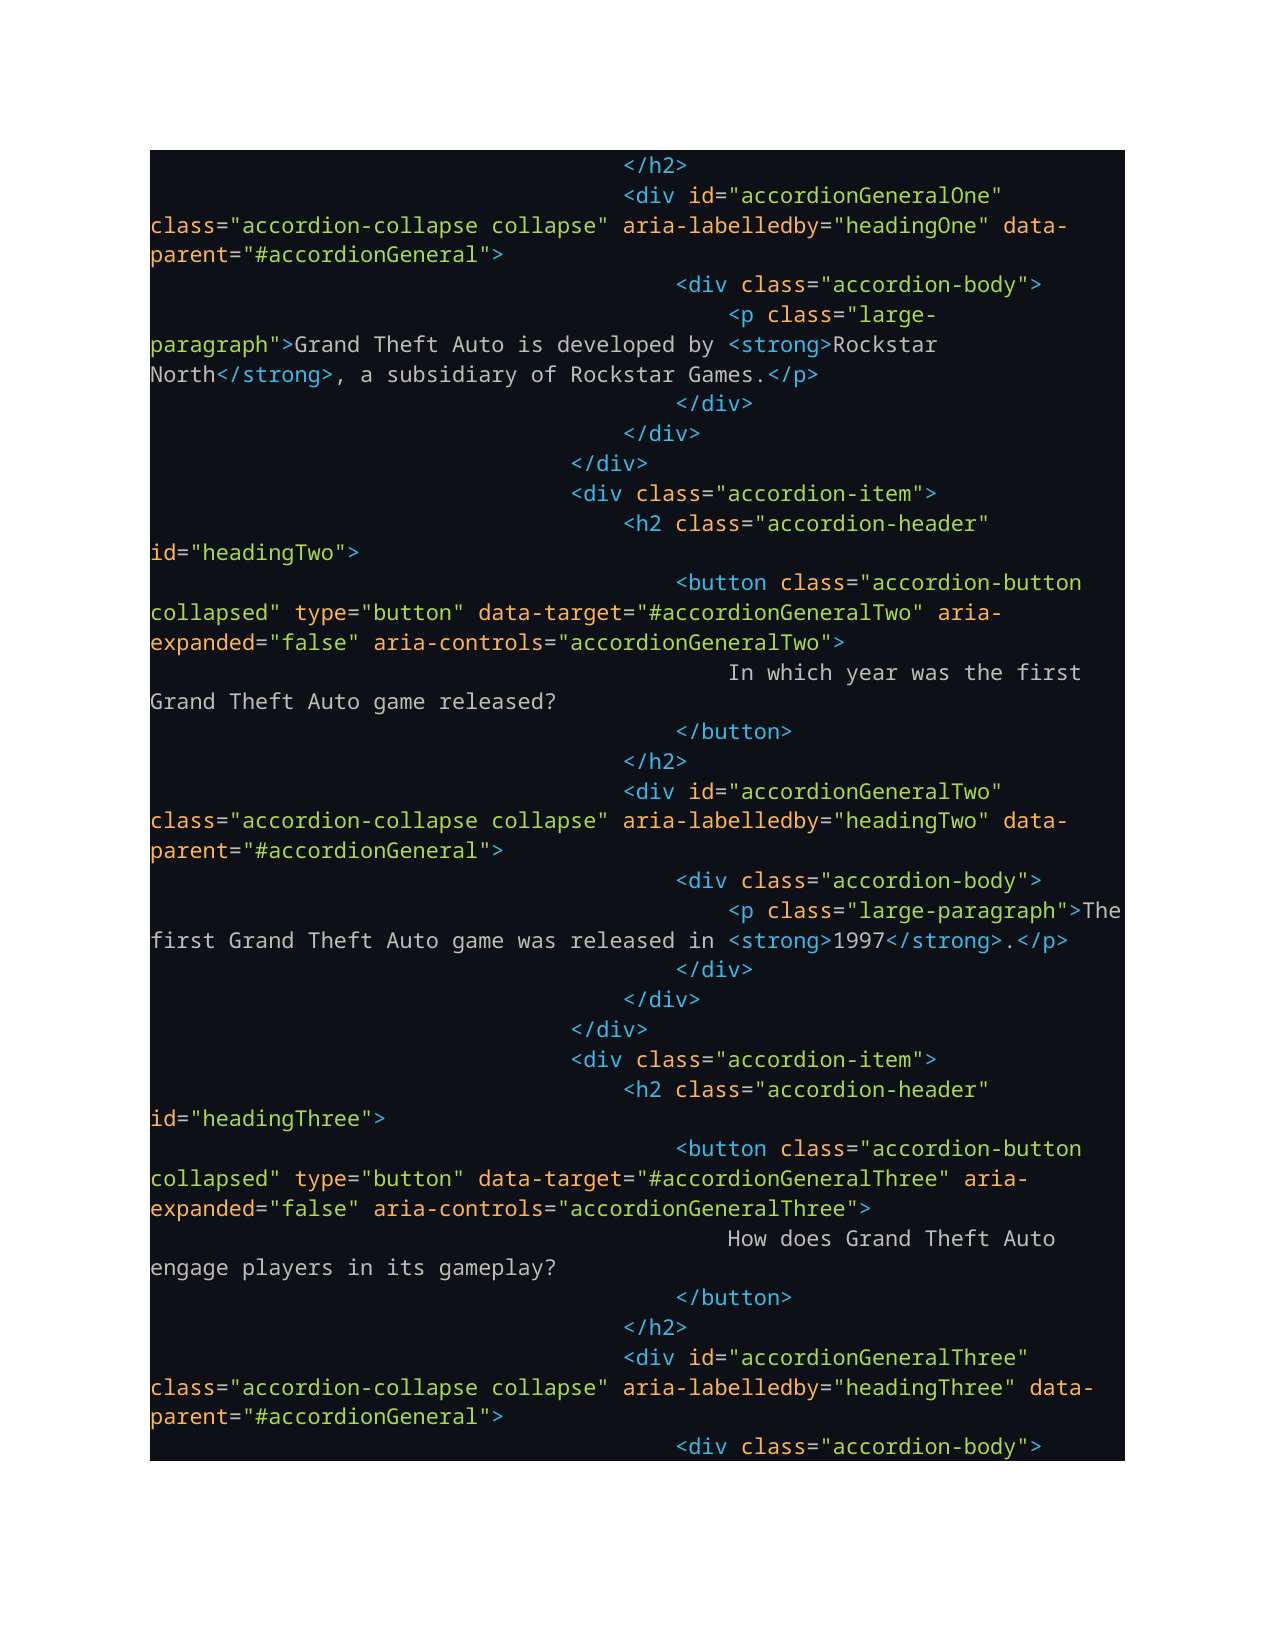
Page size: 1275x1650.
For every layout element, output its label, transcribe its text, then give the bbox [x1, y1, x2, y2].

text </div> [150, 448, 1125, 478]
text <p class="large-paragraph">Grand Theft Auto is developed by <strong>Rockstar North</strong>, a subsidiary of Rockstar Games.</p> [150, 299, 1125, 388]
text <div id="accordionGeneralTwo" class="accordion-collapse collapse" aria-labelledby="headingTwo" data-parent="#accordionGeneral"> [150, 776, 1125, 865]
text <div class="accordion-item"> [150, 1044, 1125, 1073]
text </button> [150, 716, 1125, 746]
text <p class="large-paragraph">The first Grand Theft Auto game was released in <strong>1997</strong>.</p> [150, 895, 1125, 954]
text <div class="accordion-item"> [150, 478, 1125, 507]
text <button class="accordion-button collapsed" type="button" data-target="#accordionGeneralThree" aria-expanded="false" aria-controls="accordionGeneralThree"> [150, 1133, 1125, 1222]
text In which year was the first Grand Theft Auto game released? [150, 656, 1125, 716]
text </div> [150, 954, 1125, 984]
text <div class="accordion-body"> [150, 269, 1125, 299]
text </div> [150, 388, 1125, 418]
text </h2> [150, 150, 1125, 180]
text <div class="accordion-body"> [150, 1431, 1125, 1461]
text <button class="accordion-button collapsed" type="button" data-target="#accordionGeneralTwo" aria-expanded="false" aria-controls="accordionGeneralTwo"> [150, 567, 1125, 656]
text <div class="accordion-body"> [150, 865, 1125, 895]
text <div id="accordionGeneralOne" class="accordion-collapse collapse" aria-labelledby="headingOne" data-parent="#accordionGeneral"> [150, 180, 1125, 269]
text How does Grand Theft Auto engage players in its gameplay? [150, 1222, 1125, 1282]
text </div> [150, 984, 1125, 1014]
text <h2 class="accordion-header" id="headingThree"> [150, 1073, 1125, 1133]
text <h2 class="accordion-header" id="headingTwo"> [150, 507, 1125, 567]
text </h2> [150, 1312, 1125, 1342]
text </button> [150, 1282, 1125, 1312]
text </div> [150, 418, 1125, 448]
text </h2> [150, 746, 1125, 776]
text </div> [150, 1014, 1125, 1044]
text <div id="accordionGeneralThree" class="accordion-collapse collapse" aria-labelledby="headingThree" data-parent="#accordionGeneral"> [150, 1342, 1125, 1431]
